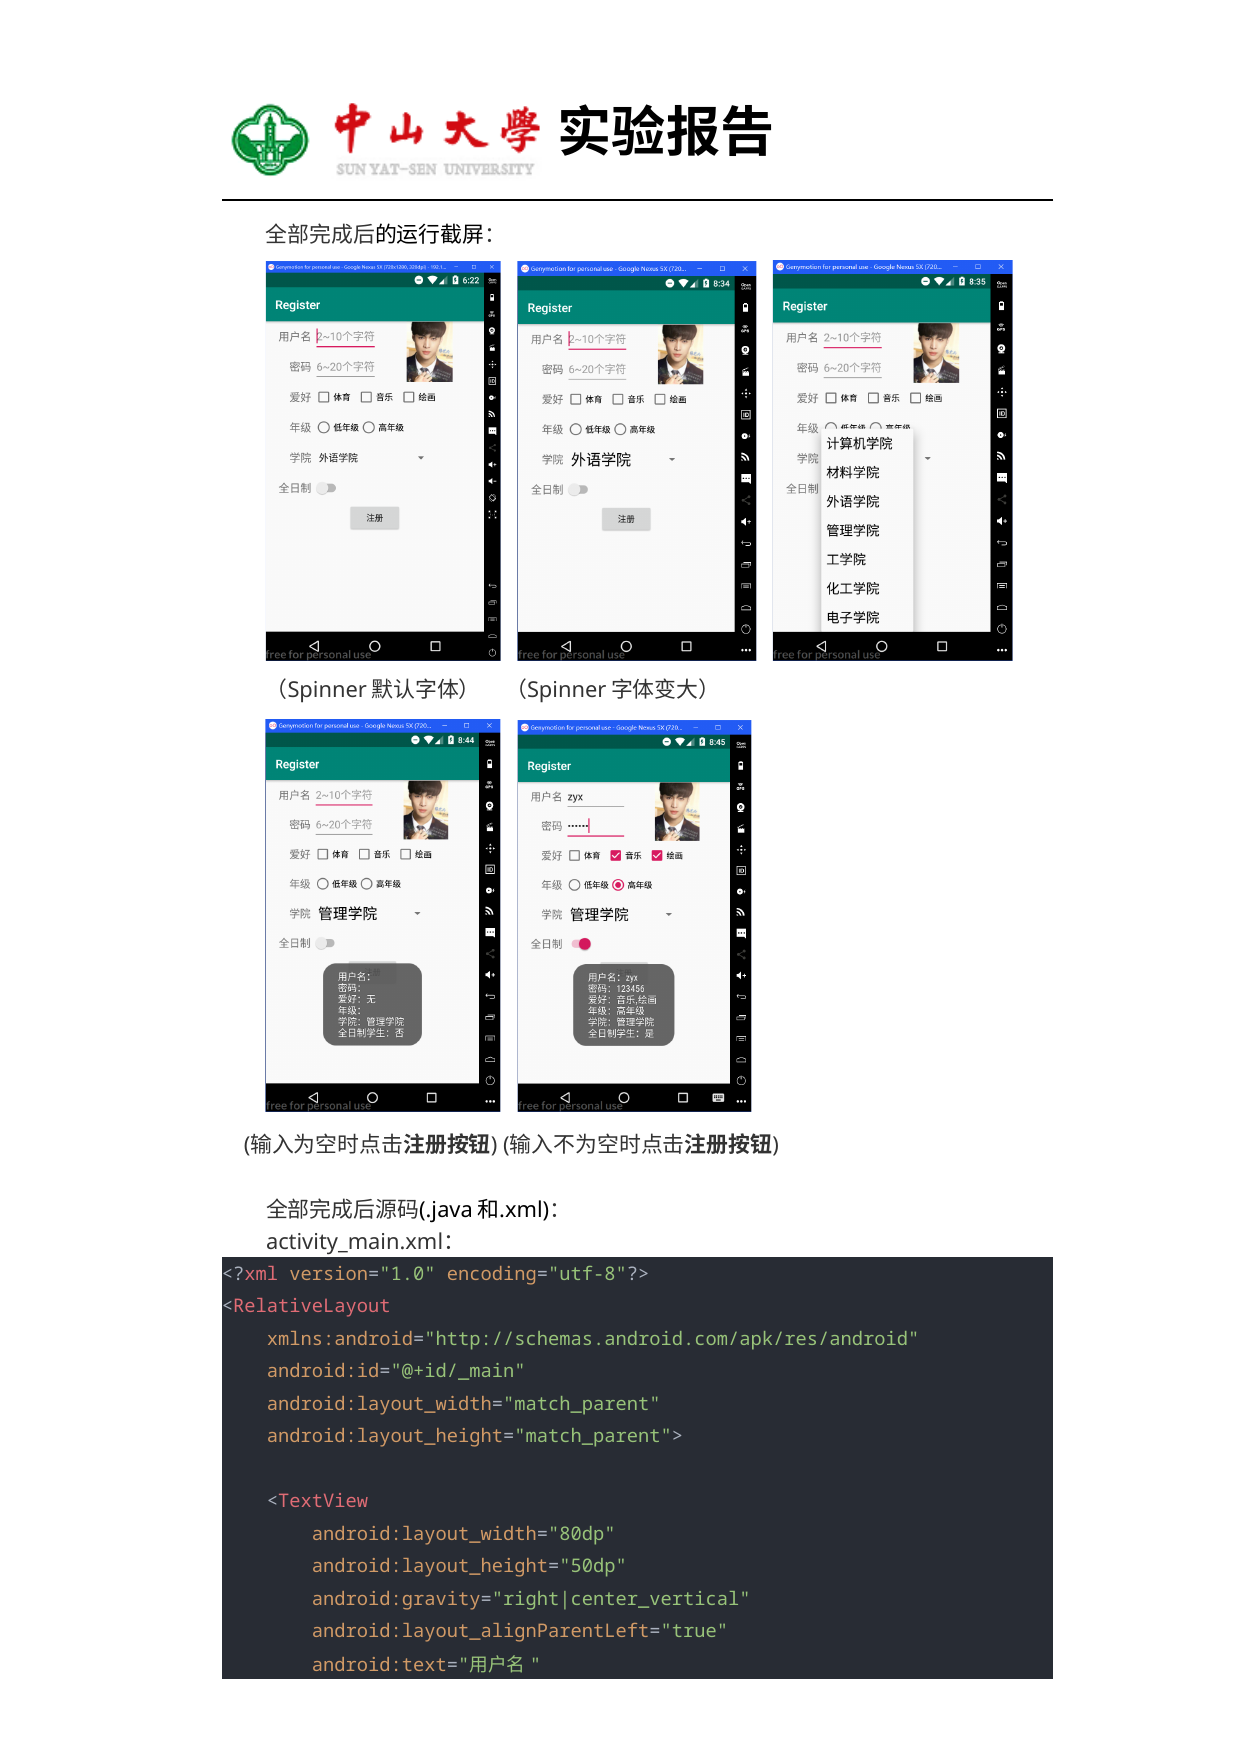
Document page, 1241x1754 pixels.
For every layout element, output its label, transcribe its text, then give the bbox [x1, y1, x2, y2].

text 全部完成后源码(.java和.xml)： [266, 1192, 1053, 1224]
text android:text="用户名 " [222, 1647, 1053, 1679]
text activity_main.xml： [266, 1224, 1053, 1257]
picture [265, 719, 501, 1112]
picture [517, 261, 757, 661]
text android:layout_width="80dp" [222, 1517, 1053, 1549]
text 全部完成后的运行截屏： [222, 217, 1053, 249]
picture [265, 261, 501, 661]
text android:layout_alignParentLeft="true" [222, 1614, 1053, 1647]
picture [772, 260, 1013, 661]
text <?xml version="1.0" encoding="utf-8"?> [222, 1257, 1053, 1289]
text <RelativeLayout [222, 1289, 1053, 1322]
text android:gravity="right|center_vertical" [222, 1582, 1053, 1614]
text xmlns:android="http://schemas.android.com/apk/res/android" [222, 1322, 1053, 1354]
text android:layout_height="50dp" [222, 1549, 1053, 1582]
text <TextView [222, 1484, 1053, 1517]
picture [221, 98, 543, 182]
text (输入为空时点击注册按钮) (输入不为空时点击注册按钮) [222, 1127, 1053, 1159]
text android:layout_height="match_parent"> [222, 1419, 1053, 1452]
text （Spinner默认字体） （Spinner字体变大） [222, 672, 1053, 704]
text android:id="@+id/_main" [222, 1354, 1053, 1387]
text android:layout_width="match_parent" [222, 1387, 1053, 1419]
picture [517, 720, 752, 1112]
